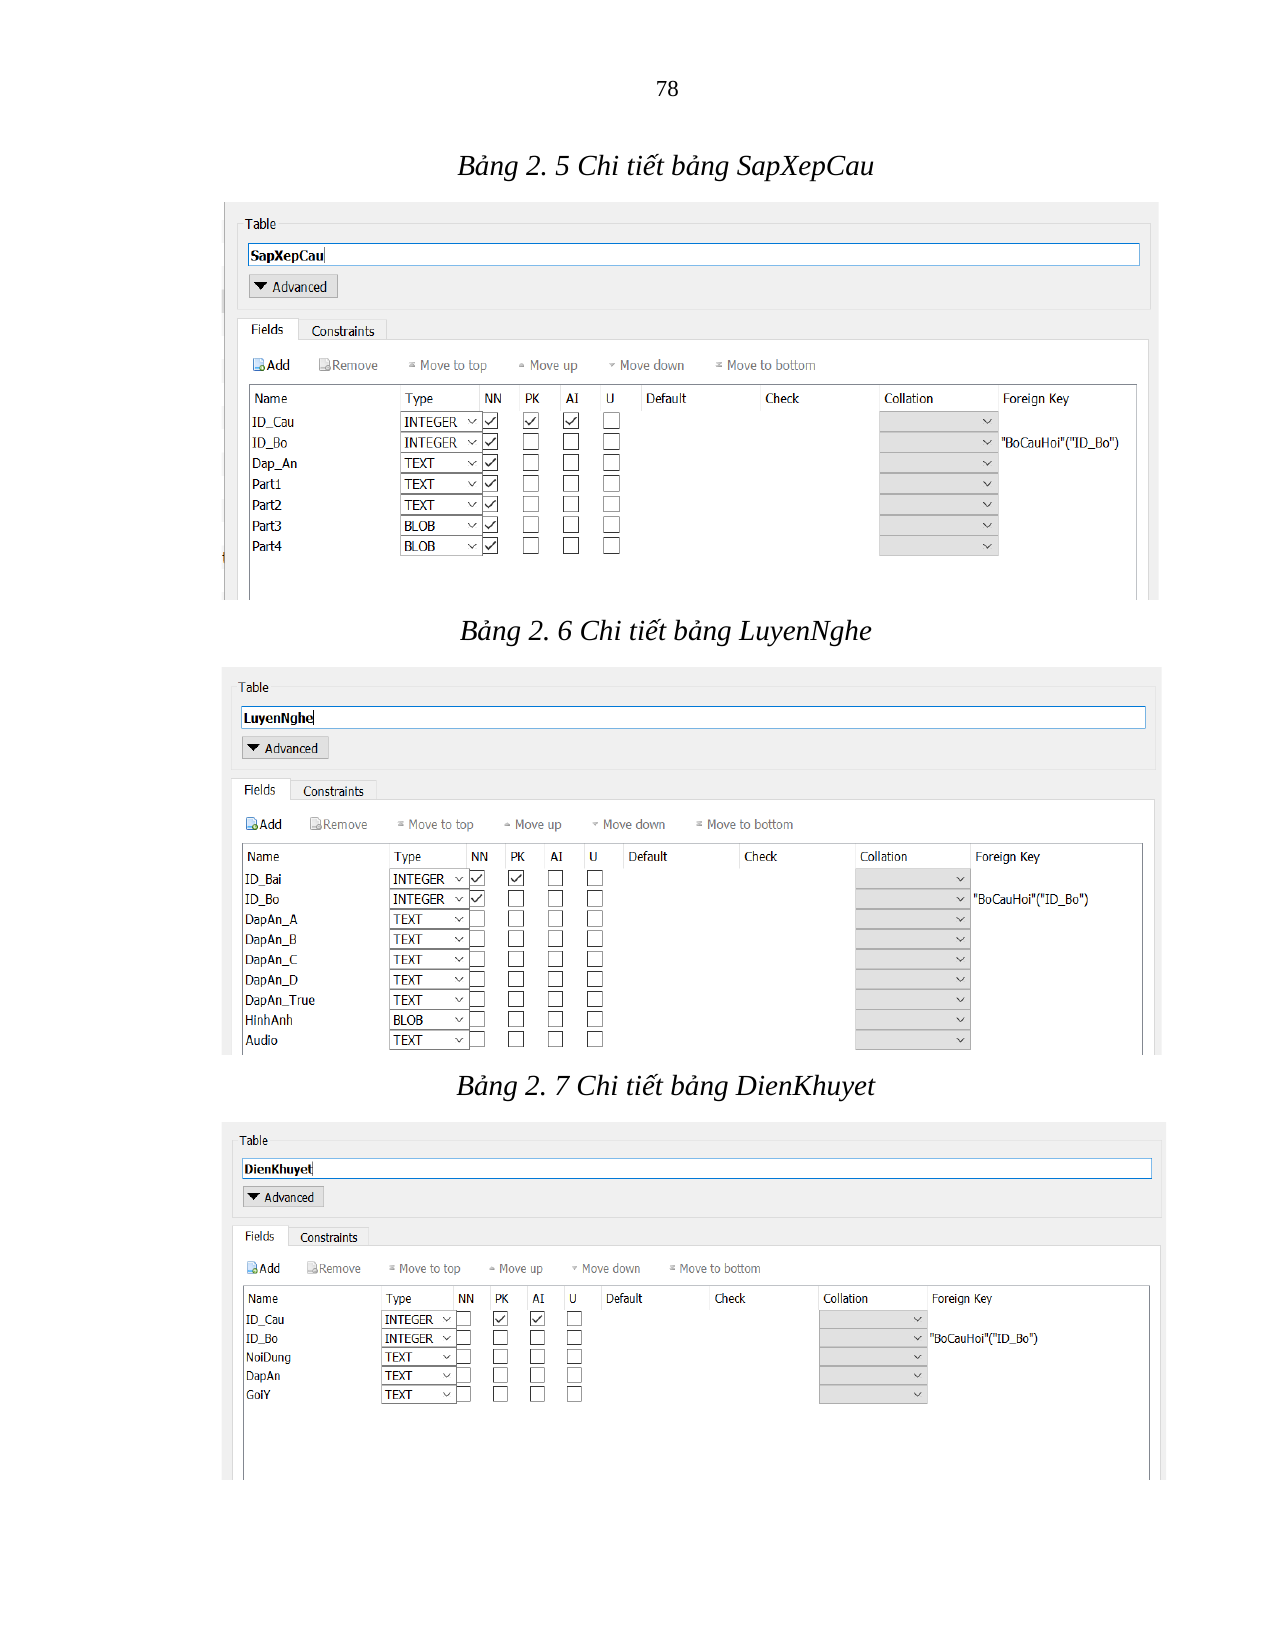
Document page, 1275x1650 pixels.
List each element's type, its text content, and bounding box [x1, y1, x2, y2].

text Bảng 2. 7 Chi tiết bảng DienKhuyet [177, 1068, 1157, 1102]
picture [221, 1122, 1167, 1480]
picture [221, 202, 1159, 600]
text Bảng 2. 6 Chi tiết bảng LuyenNghe [177, 613, 1157, 646]
text Bảng 2. 5 Chi tiết bảng SapXepCau [177, 148, 1157, 181]
picture [221, 667, 1162, 1055]
